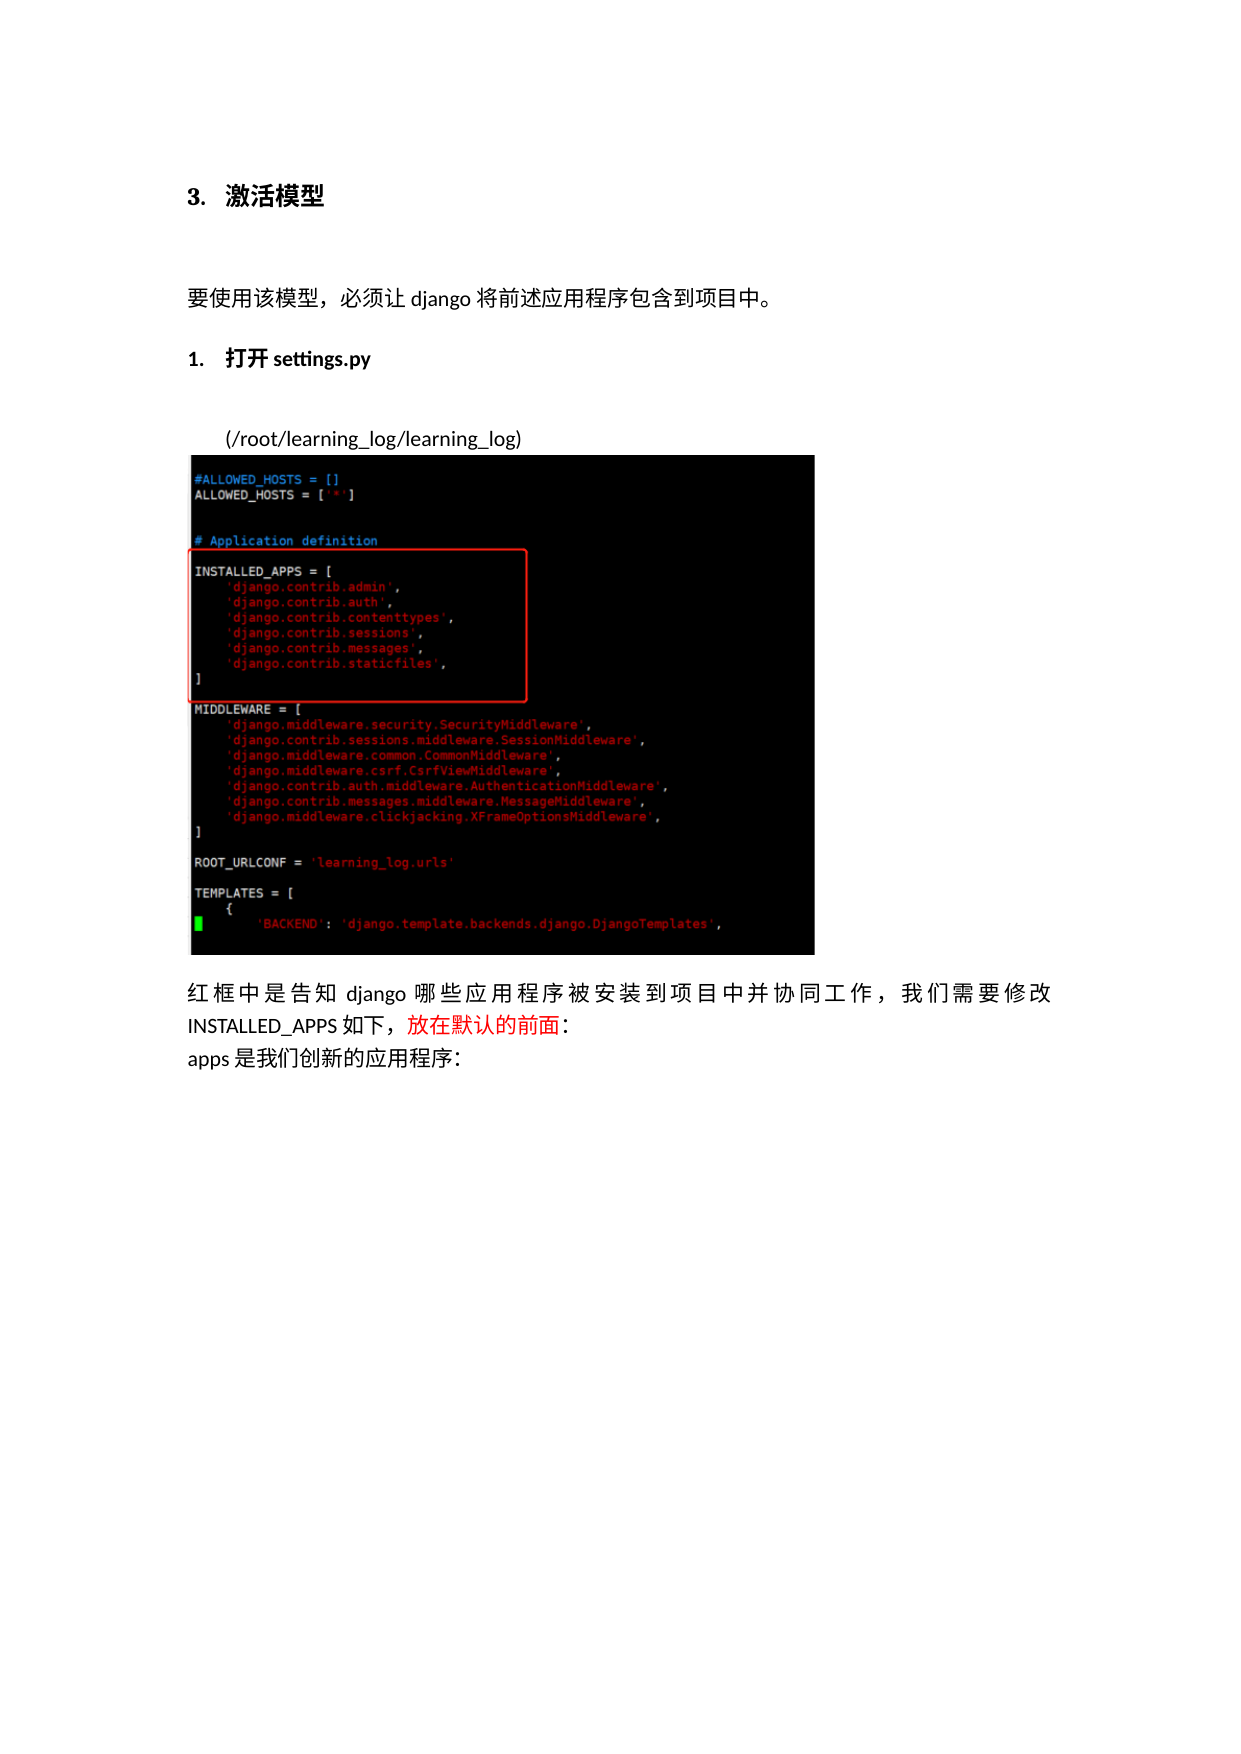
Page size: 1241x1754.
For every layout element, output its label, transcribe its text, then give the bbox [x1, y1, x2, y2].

list (/root/learning_log/learning_log) [225, 423, 1053, 455]
subtitle 打开settings.py [187, 340, 1053, 373]
text 要使用该模型，必须让django 将前述应用程序包含到项目中。 [187, 281, 1053, 313]
subtitle 激活模型 [187, 162, 1053, 227]
text apps是我们创新的应用程序： [187, 1040, 1053, 1073]
text 红框中是告知django哪些应用程序被安装到项目中并协同工作，我们需要修改INSTALLED_APPS如下，放在默认的前面： [187, 975, 1053, 1040]
picture [187, 455, 815, 955]
